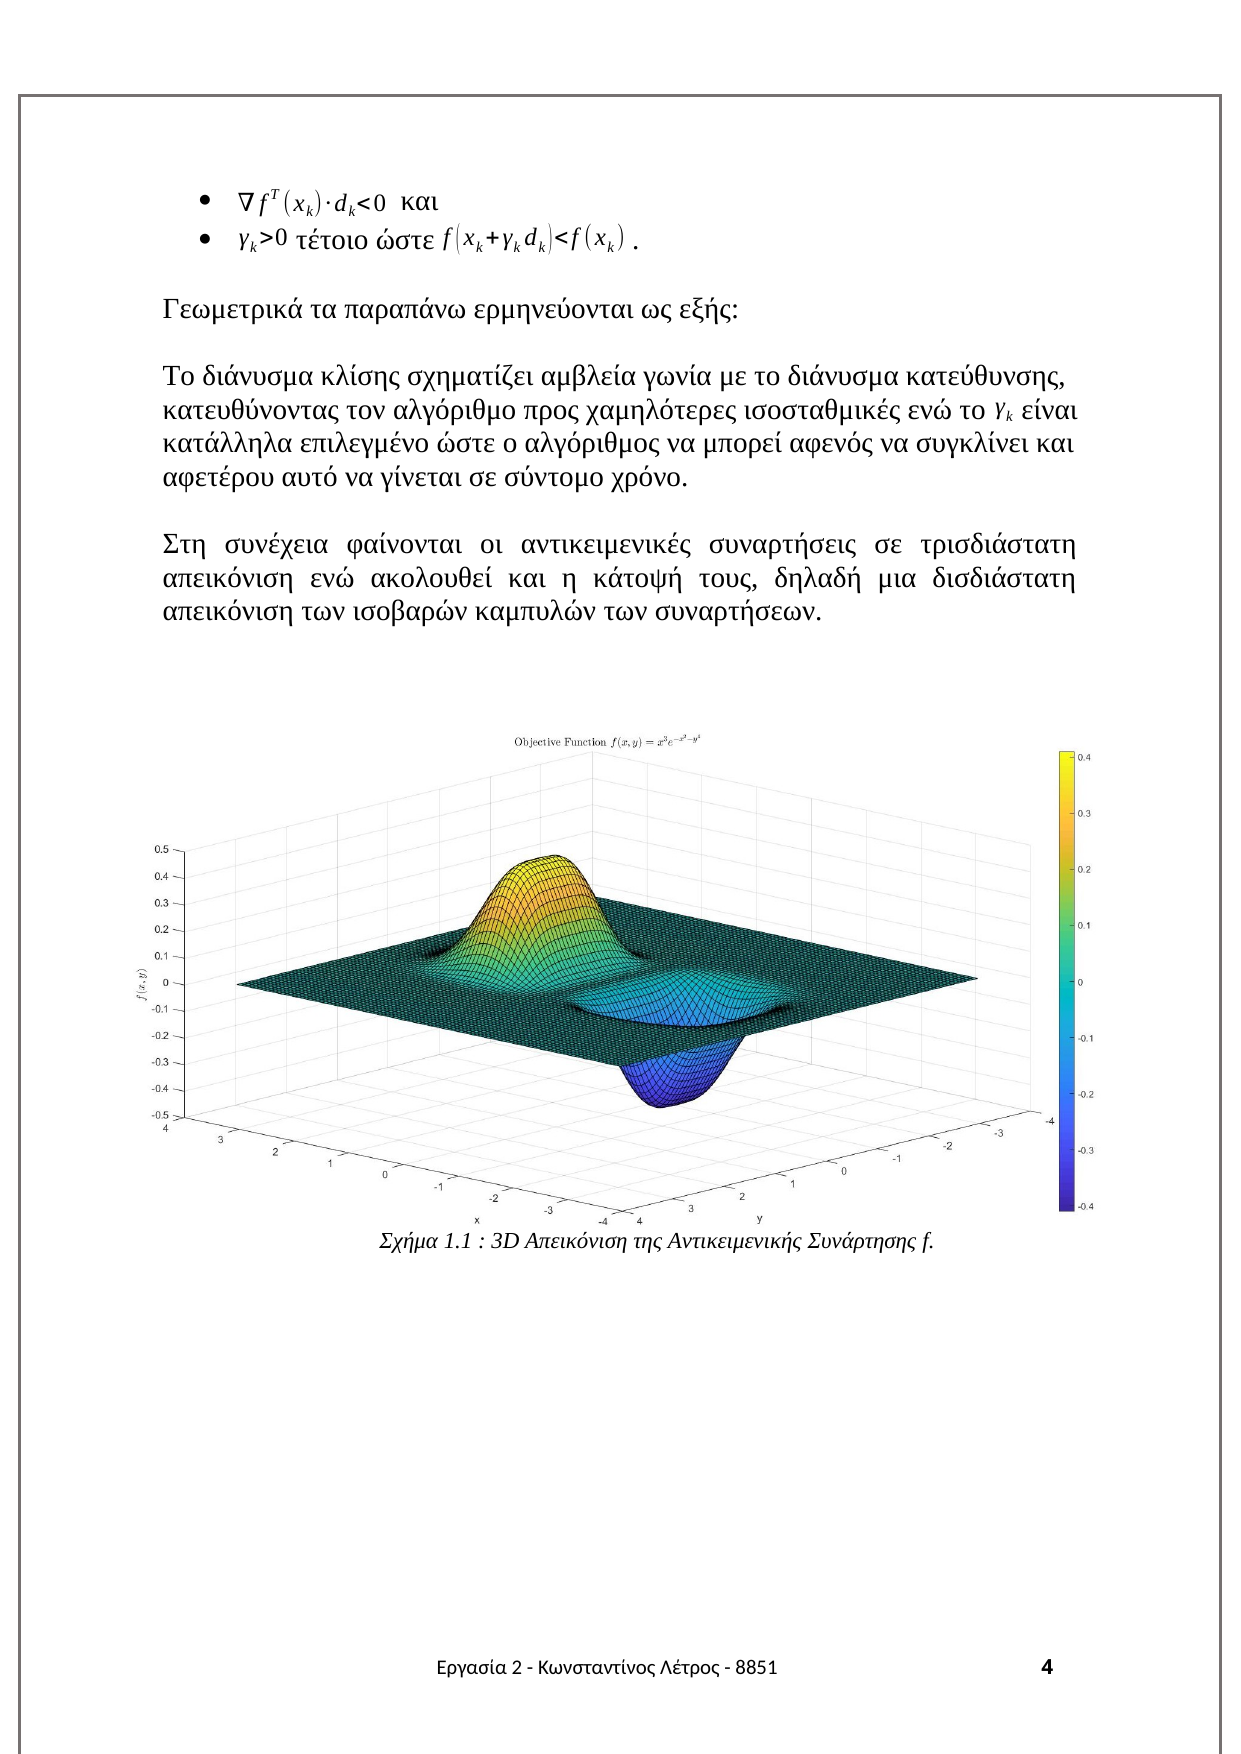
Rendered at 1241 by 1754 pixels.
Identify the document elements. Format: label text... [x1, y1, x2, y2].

text Στη συνέχεια φαίνονται οι αντικειμενικές συναρτήσεις σε τρισδιάστατη απεικόνιση ενώ ακολουθεί και η κάτοψή τους, δηλαδή μια δισδιάστατη απεικόνιση των ισοβαρών καμπυλών των συναρτήσεων. [162, 526, 1078, 627]
text Το διάνυσμα κλίσης σχηματίζει αμβλεία γωνία με το διάνυσμα κατεύθυνσης, κατευθύνοντας τον αλγόριθμο προς χαμηλότερες ισοσταθμικές ενώ το είναι κατάλληλα επιλεγμένο ώστε ο αλγόριθμος να μπορεί αφενός να συγκλίνει και αφετέρου αυτό να γίνεται σε σύντομο χρόνο. [162, 358, 1078, 493]
list τέτοιο ώστε . [200, 221, 1078, 258]
list Σχήμα 1.1 : 3D Απεικόνιση της Αντικειμενικής Συνάρτησης f. [237, 1228, 1078, 1254]
list και [200, 183, 1078, 221]
text Γεωμετρικά τα παραπάνω ερμηνεύονται ως εξής: [162, 291, 1078, 325]
picture [132, 727, 1106, 1228]
